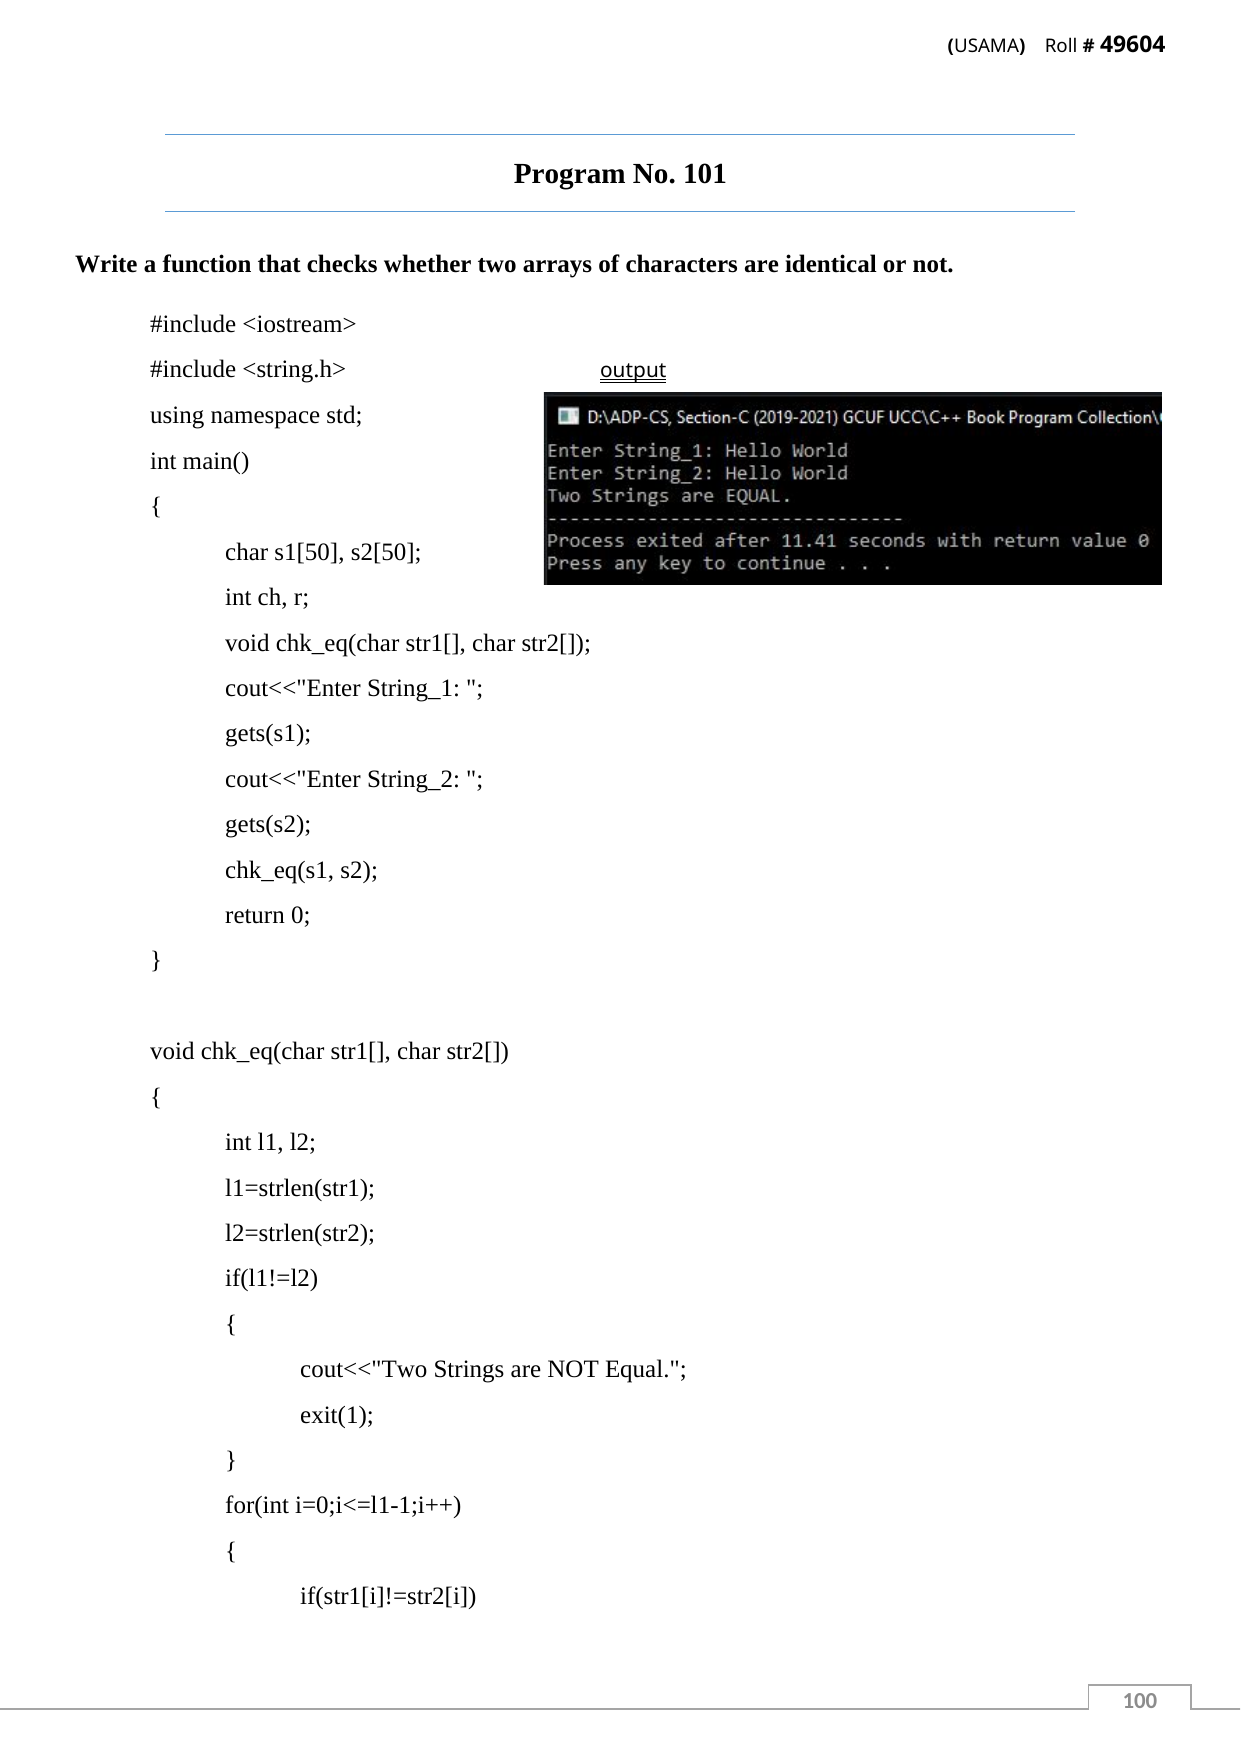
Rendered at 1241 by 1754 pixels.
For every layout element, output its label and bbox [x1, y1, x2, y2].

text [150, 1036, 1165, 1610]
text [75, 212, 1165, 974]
picture [543, 392, 1162, 585]
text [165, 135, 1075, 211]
